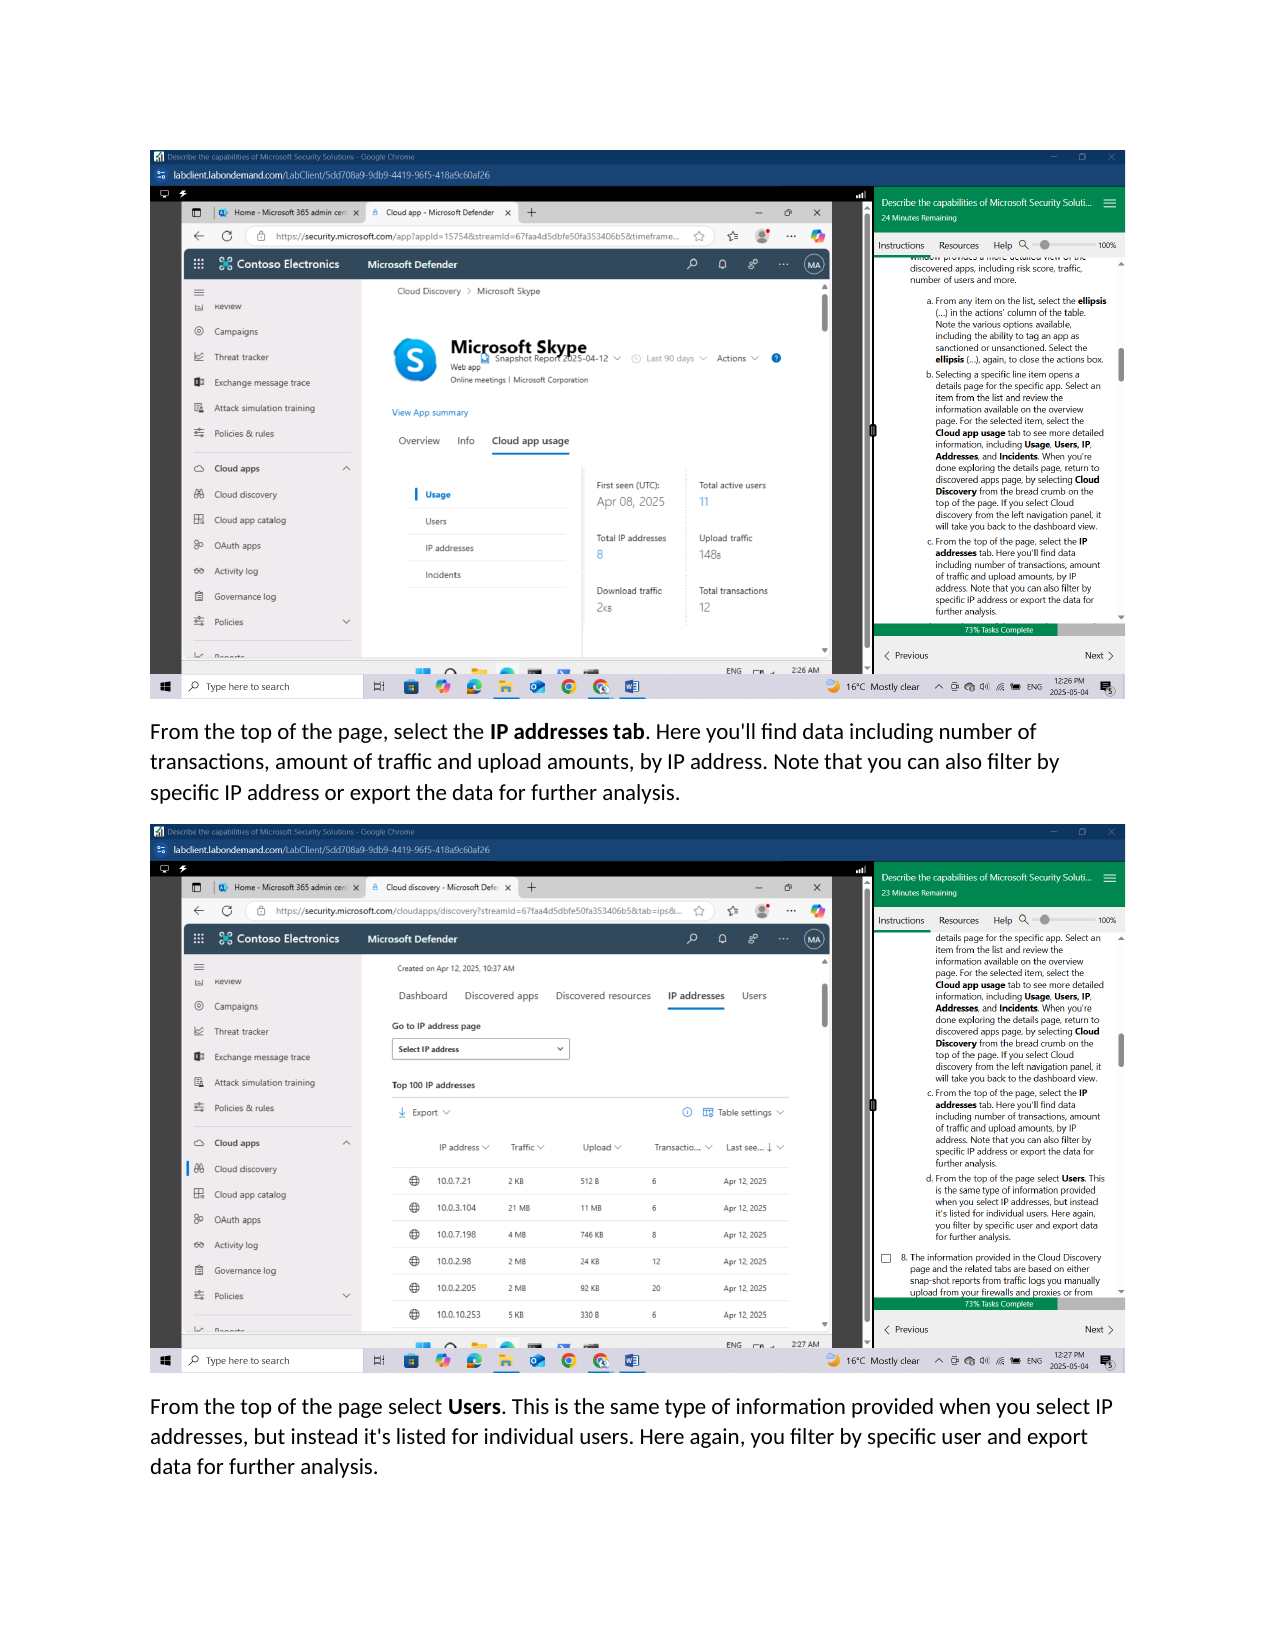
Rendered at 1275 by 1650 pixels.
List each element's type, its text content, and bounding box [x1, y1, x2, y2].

text From the top of the page, select the IP addresses tab. Here you'll find data including number of transactions, amount of traffic and upload amounts, by IP address. Note that you can also filter by specific IP address or export the data for further analysis. [150, 717, 1125, 806]
picture [150, 150, 1125, 699]
picture [150, 824, 1125, 1373]
text From the top of the page select Users. This is the same type of information provided when you select IP addresses, but instead it's listed for individual users. Here again, you filter by specific user and export data for further analysis. [150, 1392, 1125, 1480]
